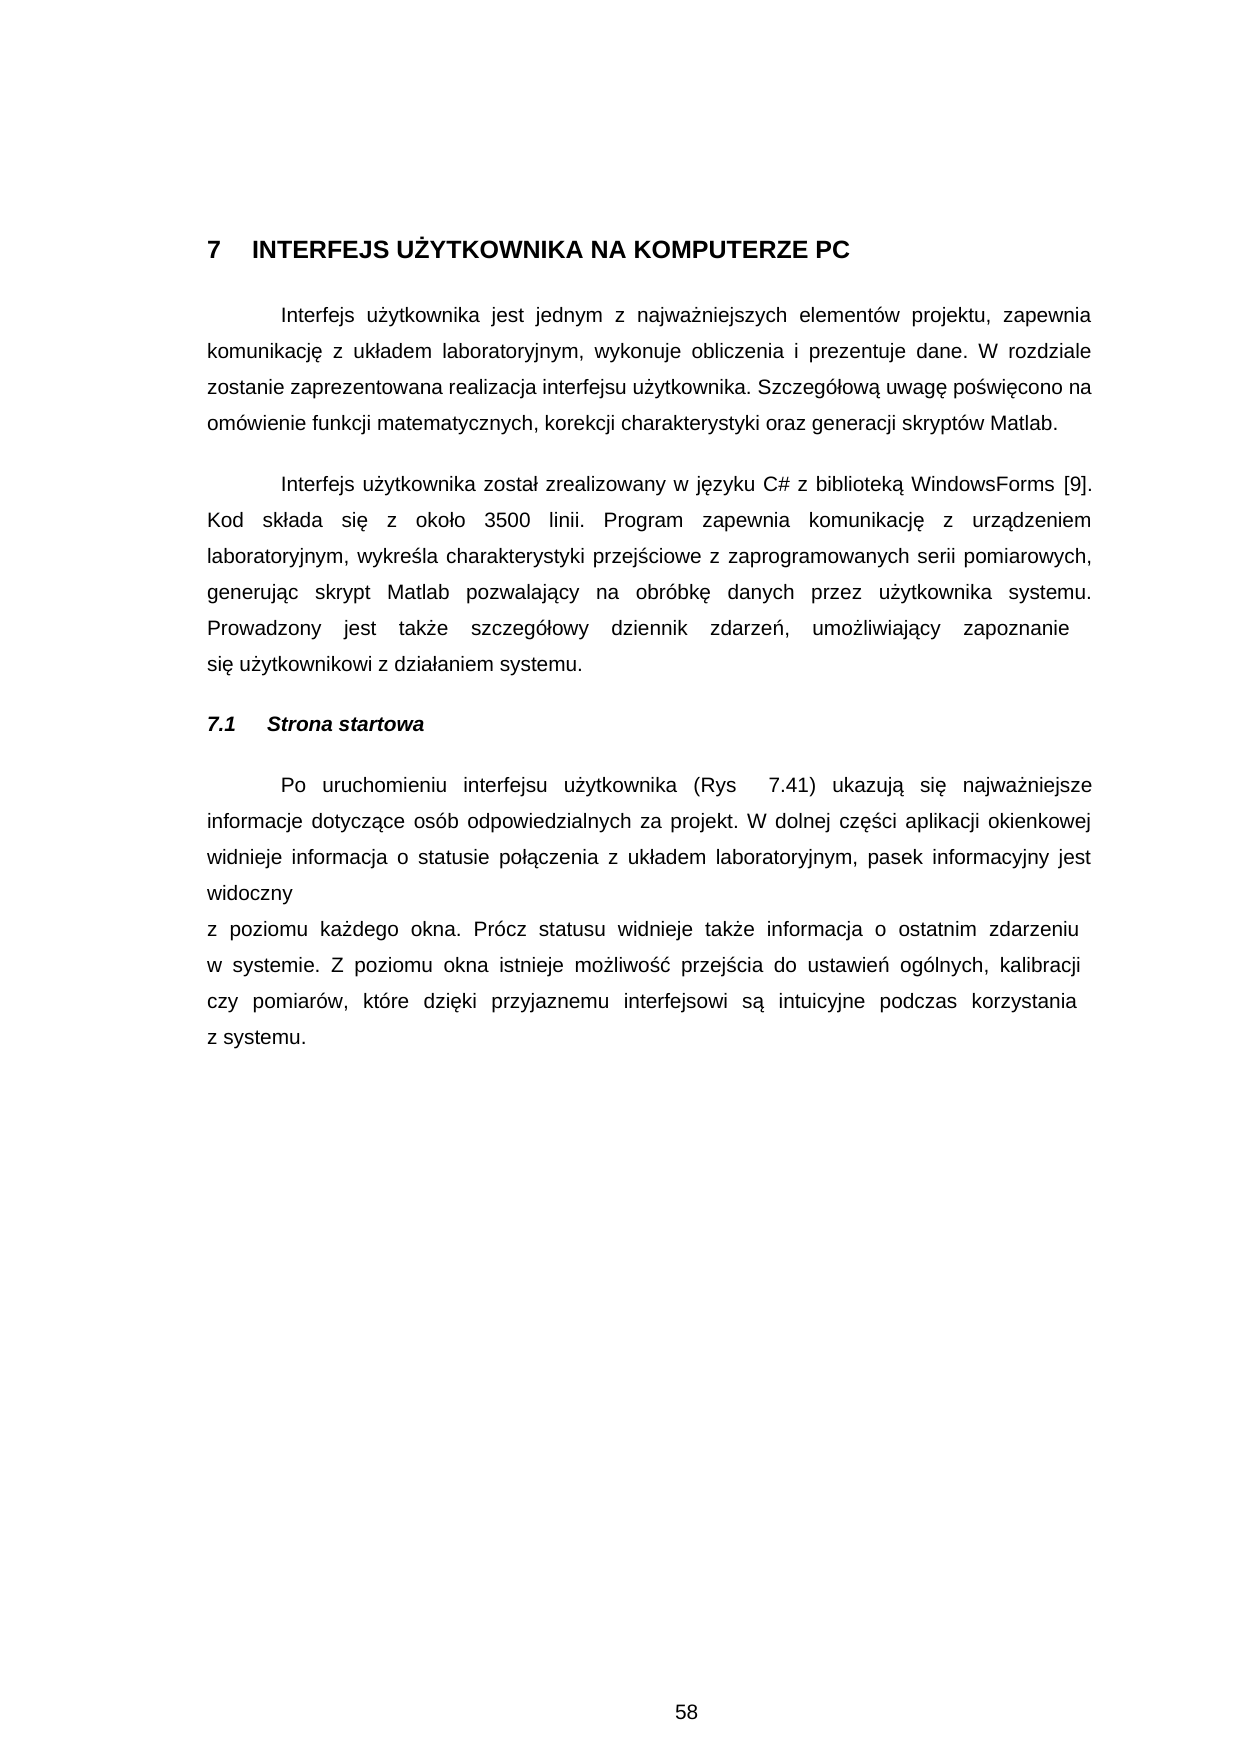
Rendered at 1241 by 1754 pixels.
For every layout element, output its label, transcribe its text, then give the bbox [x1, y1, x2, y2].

subtitle Interfejs użytkownika na komputerze PC [207, 235, 1092, 263]
text Interfejs użytkownika jest jednym z najważniejszych elementów projektu, zapewnia komunikację z układem laboratoryjnym, wykonuje obliczenia i prezentuje dane. W rozdziale zostanie zaprezentowana realizacja interfejsu użytkownika. Szczegółową uwagę poświęcono na omówienie funkcji matematycznych, korekcji charakterystyki oraz generacji skryptów Matlab. [207, 303, 1092, 435]
text Interfejs użytkownika został zrealizowany w języku C# z biblioteką WindowsForms [9]. Kod składa się z około 3500 linii. Program zapewnia komunikację z urządzeniem laboratoryjnym, wykreśla charakterystyki przejściowe z zaprogramowanych serii pomiarowych, generując skrypt Matlab pozwalający na obróbkę danych przez użytkownika systemu. Prowadzony jest także szczegółowy dziennik zdarzeń, umożliwiający zapoznanie się użytkownikowi z działaniem systemu. [207, 472, 1092, 675]
subtitle Strona startowa [207, 712, 1092, 736]
